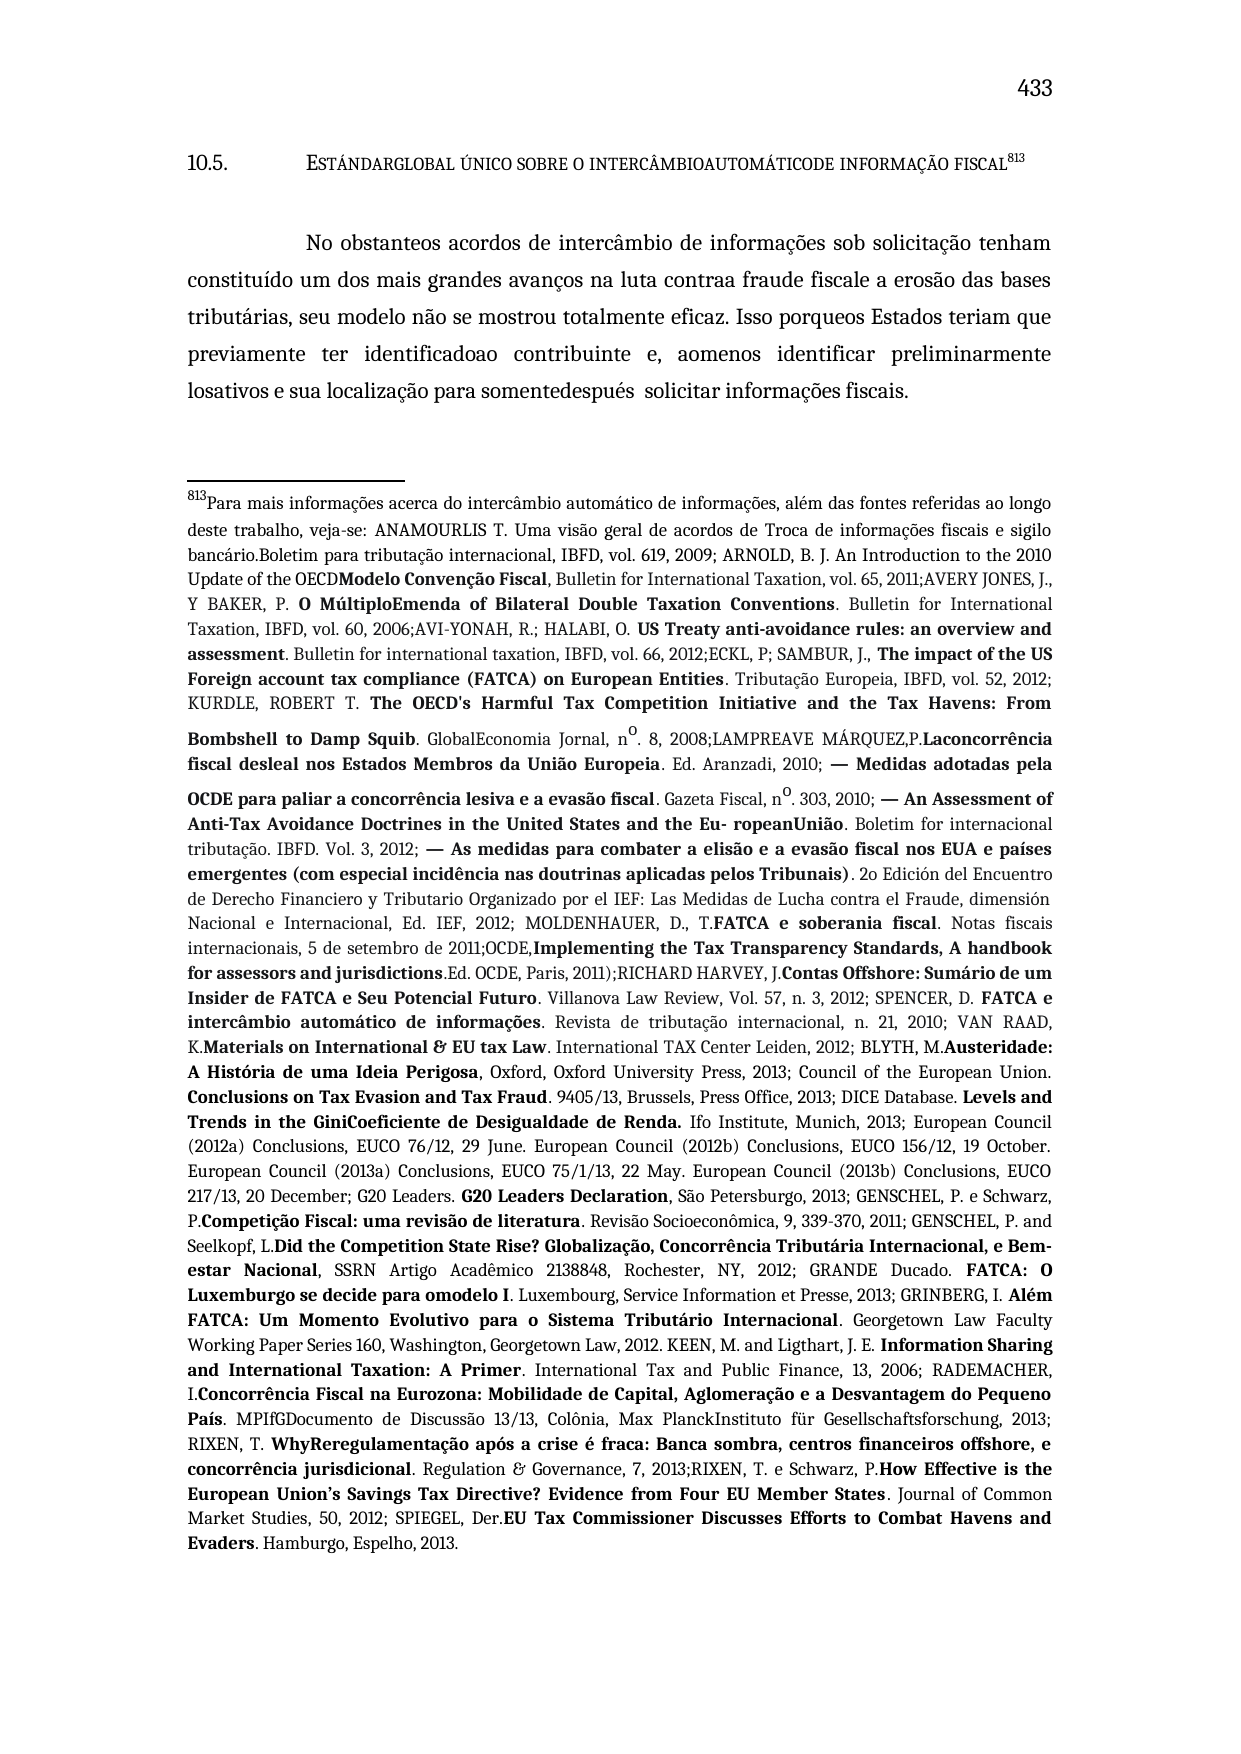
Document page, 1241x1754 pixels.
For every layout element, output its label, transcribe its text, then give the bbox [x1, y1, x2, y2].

subtitle 10.5. Estándarglobal único sobre o intercâmbioautomáticode informação fiscal [187, 150, 1053, 176]
text No obstanteos acordos de intercâmbio de informações sob solicitação tenham constituído um dos mais grandes avanços na luta contraa fraude fiscale a erosão das bases tributárias, seu modelo não se mostrou totalmente eficaz. Isso porqueos Estados teriam que previamente ter identificadoao contribuinte e, aomenos identificar preliminarmente losativos e sua localização para somentedespués solicitar informações fiscais. [187, 230, 1053, 404]
